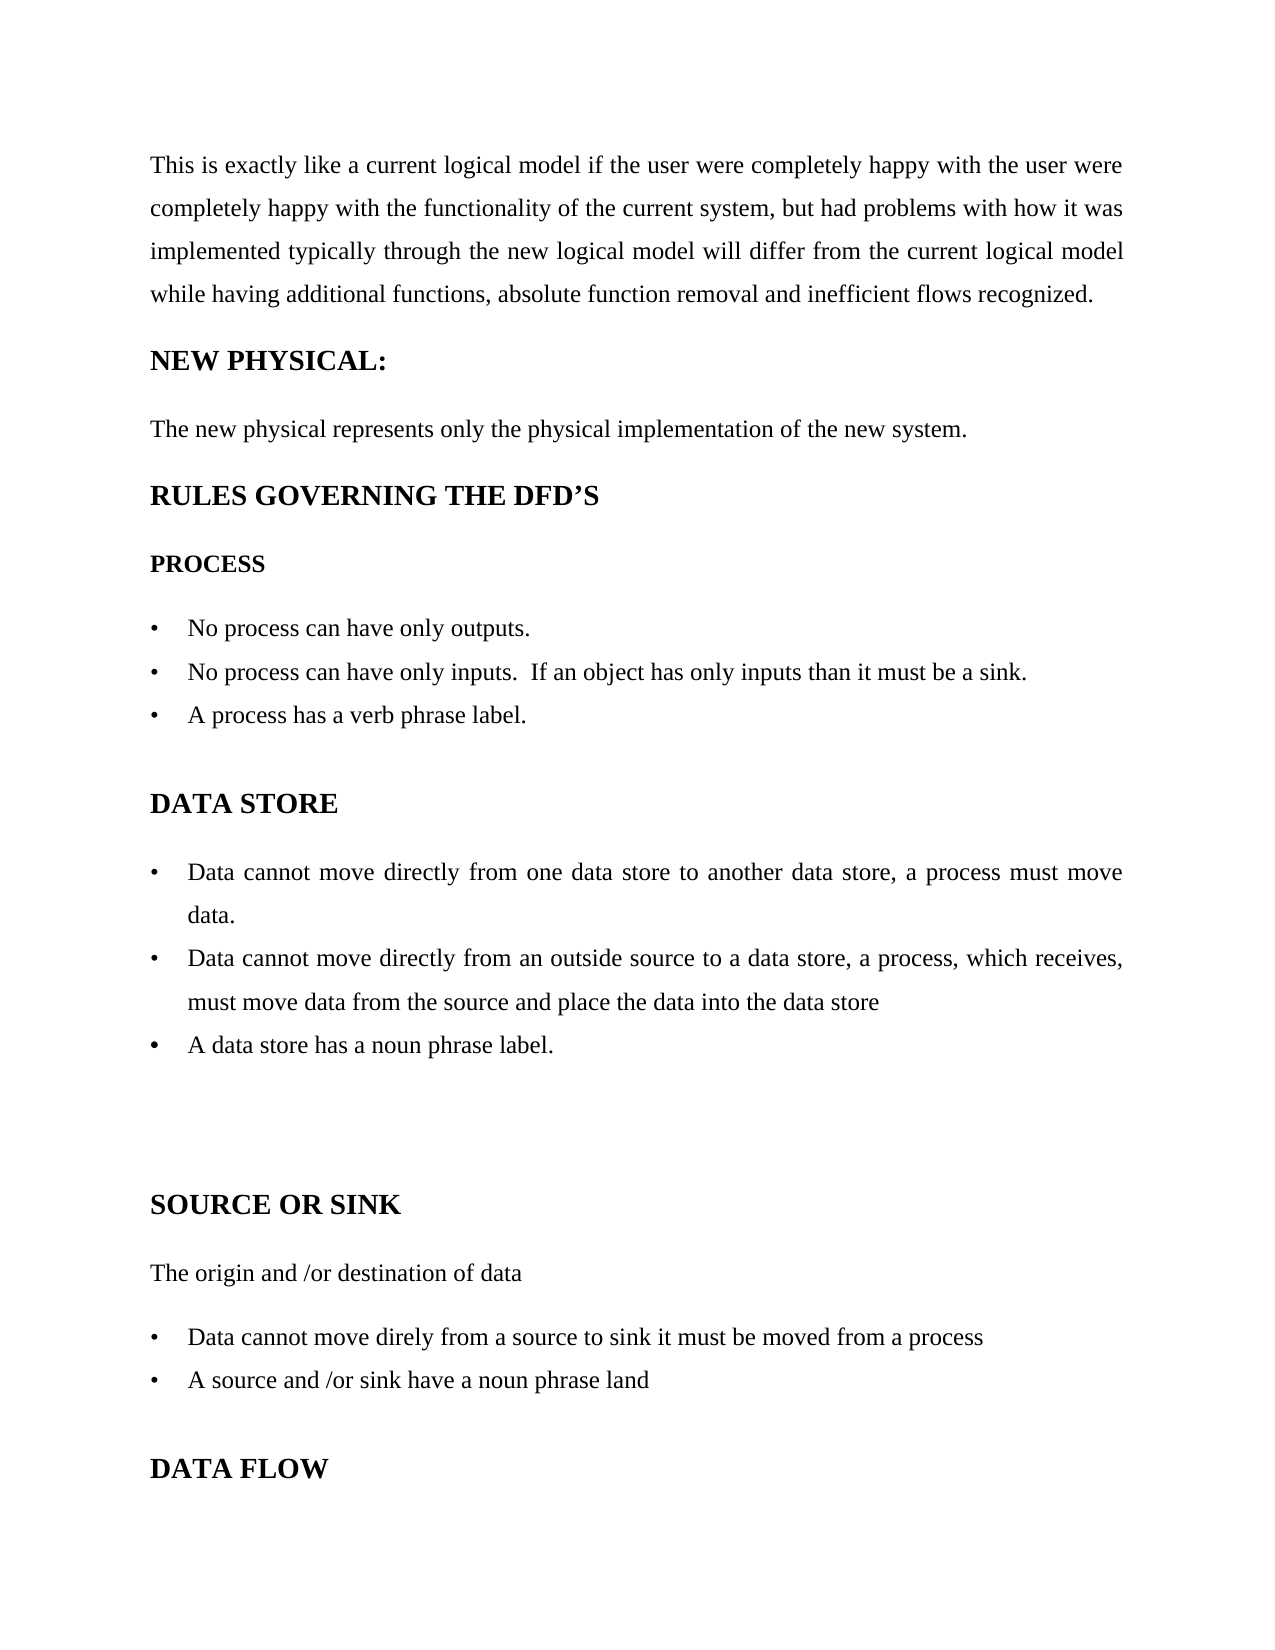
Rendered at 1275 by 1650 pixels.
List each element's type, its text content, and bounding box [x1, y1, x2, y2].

text SOURCE OR SINK [150, 1187, 1125, 1221]
list No process can have only outputs. [150, 613, 1125, 642]
text The origin and /or destination of data [150, 1258, 1125, 1287]
list No process can have only inputs. If an object has only inputs than it must be a sink. [150, 657, 1125, 685]
text The new physical represents only the physical implementation of the new system. [150, 414, 1125, 443]
text RULES GOVERNING THE DFD’S [150, 478, 1125, 512]
text PROCESS [150, 549, 1125, 578]
text DATA STORE [150, 786, 1125, 819]
list A source and /or sink have a noun phrase land [150, 1365, 1125, 1394]
list Data cannot move directly from an outside source to a data store, a process, which receives, must move data from the source and place the data into the data store [150, 943, 1125, 1015]
list Data cannot move directly from one data store to another data store, a process must move data. [150, 857, 1125, 929]
text This is exactly like a current logical model if the user were completely happy with the user were completely happy with the functionality of the current system, but had problems with how it was implemented typically through the new logical model will differ from the current logical model while having additional functions, absolute function removal and inefficient flows recognized. [150, 150, 1125, 308]
list A process has a verb phrase label. [150, 700, 1125, 728]
text DATA FLOW [150, 1452, 1125, 1485]
list A data store has a noun phrase label. [150, 1030, 1125, 1058]
text NEW PHYSICAL: [150, 343, 1125, 377]
list Data cannot move direly from a source to sink it must be moved from a process [150, 1322, 1125, 1351]
